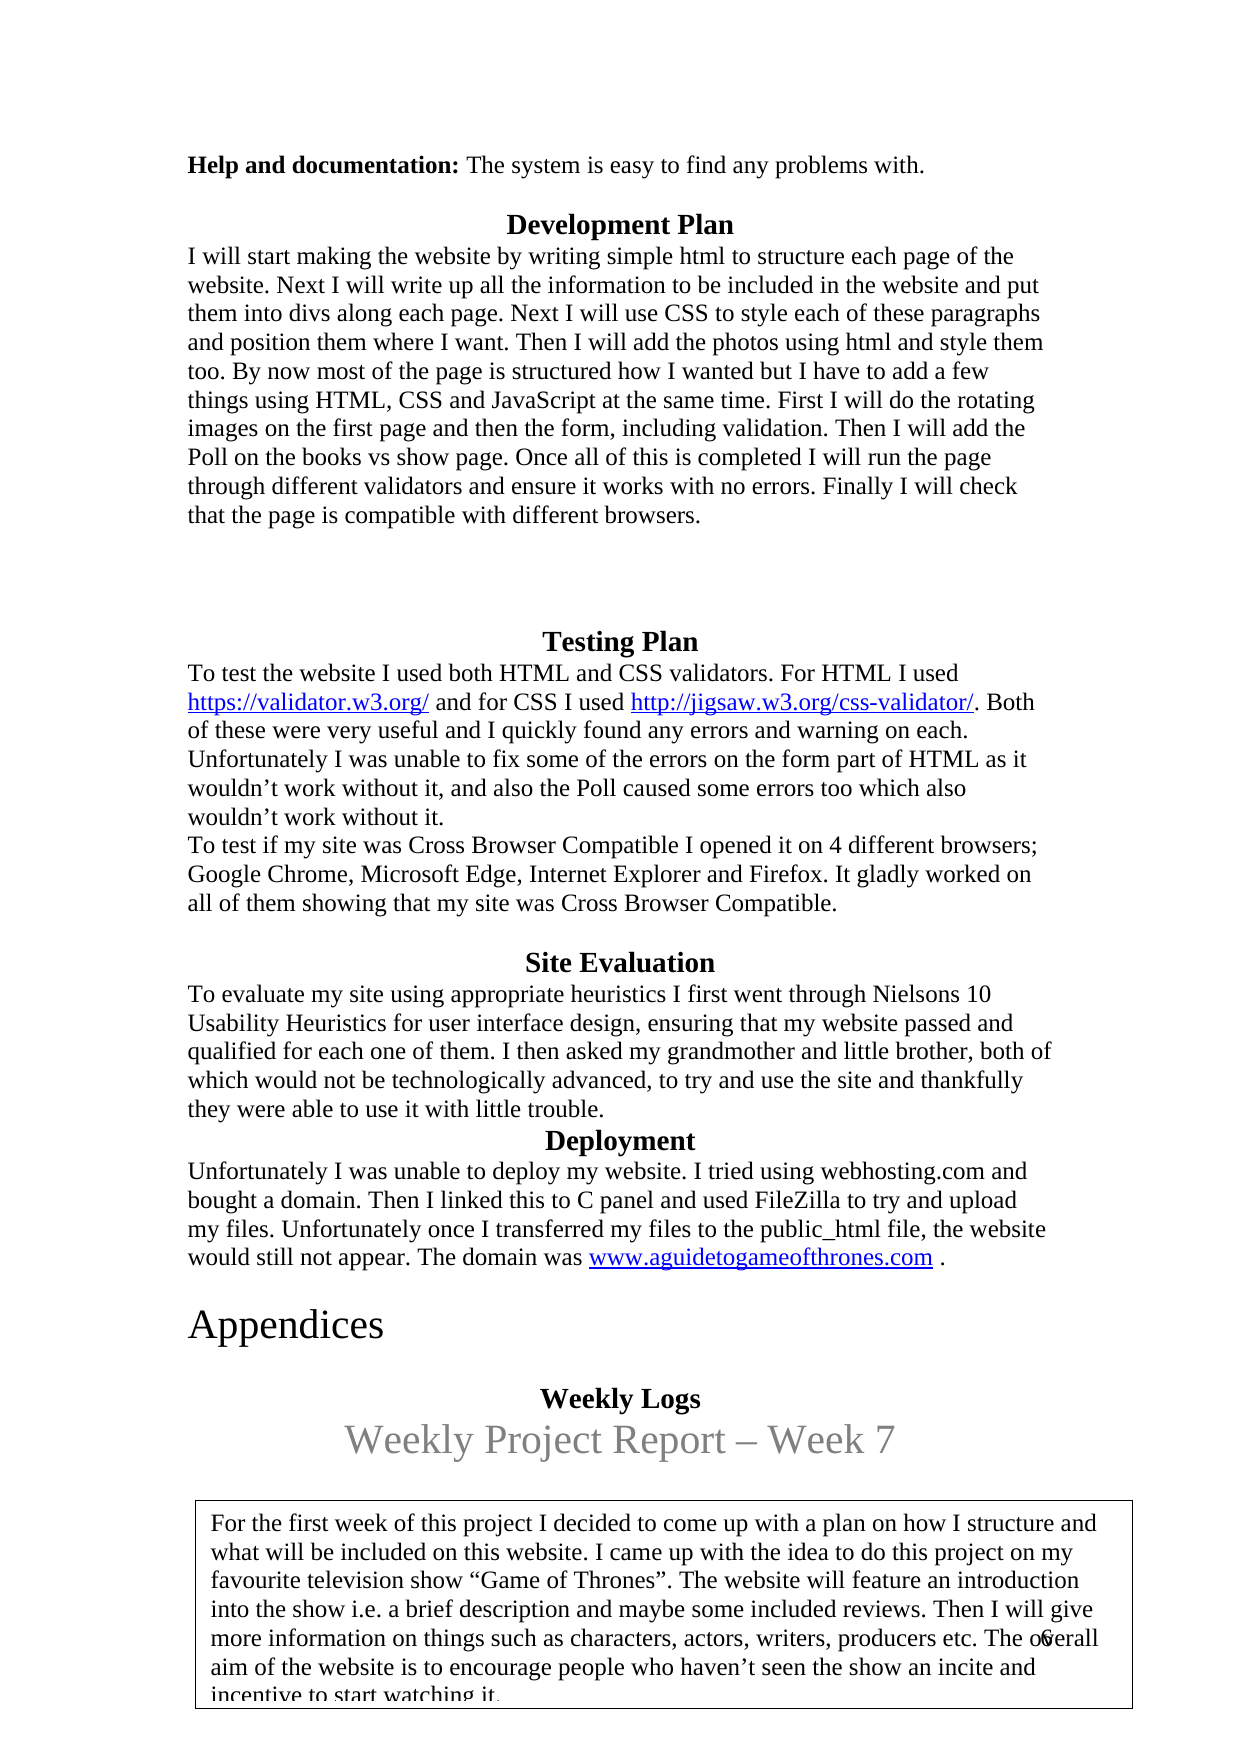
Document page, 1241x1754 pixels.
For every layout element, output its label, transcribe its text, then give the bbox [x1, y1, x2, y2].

text Site Evaluation [187, 945, 1053, 979]
text Weekly Logs [187, 1381, 1053, 1415]
text To test the website I used both HTML and CSS validators. For HTML I used https://validator.w3.org/ and for CSS I used http://jigsaw.w3.org/css-validator/. Both of these were very useful and I quickly found any errors and warning on each. Unfortunately I was unable to fix some of the errors on the form part of HTML as it wouldn’t work without it, and also the Poll caused some errors too which also wouldn’t work without it. [187, 658, 1053, 830]
text Testing Plan [187, 624, 1053, 658]
text To test if my site was Cross Browser Compatible I opened it on 4 different browsers; Google Chrome, Microsoft Edge, Internet Explorer and Firefox. It gladly worked on all of them showing that my site was Cross Browser Compatible. [187, 830, 1053, 917]
text Help and documentation: The system is easy to find any problems with. [187, 150, 1053, 179]
subtitle Appendices [187, 1300, 1053, 1348]
text Weekly Project Report – Week 7 [187, 1415, 1053, 1463]
text Development Plan [187, 207, 1053, 241]
text Unfortunately I was unable to deploy my website. I tried using webhosting.com and bought a domain. Then I linked this to C panel and used FileZilla to try and upload my files. Unfortunately once I transferred my files to the public_html file, the website would still not appear. The domain was www.aguidetogameofthrones.com . [187, 1156, 1053, 1271]
text To evaluate my site using appropriate heuristics I first went through Nielsons 10 Usability Heuristics for user interface design, ensuring that my website passed and qualified for each one of them. I then asked my grandmother and little brother, both of which would not be technologically advanced, to try and use the site and thankfully they were able to use it with little trouble. [187, 979, 1053, 1123]
text Deployment [187, 1123, 1053, 1156]
text I will start making the website by writing simple html to structure each page of the website. Next I will write up all the information to be included in the website and put them into divs along each page. Next I will use CSS to style each of these paragraphs and position them where I want. Then I will add the photos using html and style them too. By now most of the page is structured how I wanted but I have to add a few things using HTML, CSS and JavaScript at the same time. First I will do the rotating images on the first page and then the form, including validation. Then I will add the Poll on the books vs show page. Once all of this is completed I will run the page through different validators and ensure it works with no errors. Finally I will check that the page is compatible with different browsers. [187, 241, 1053, 528]
